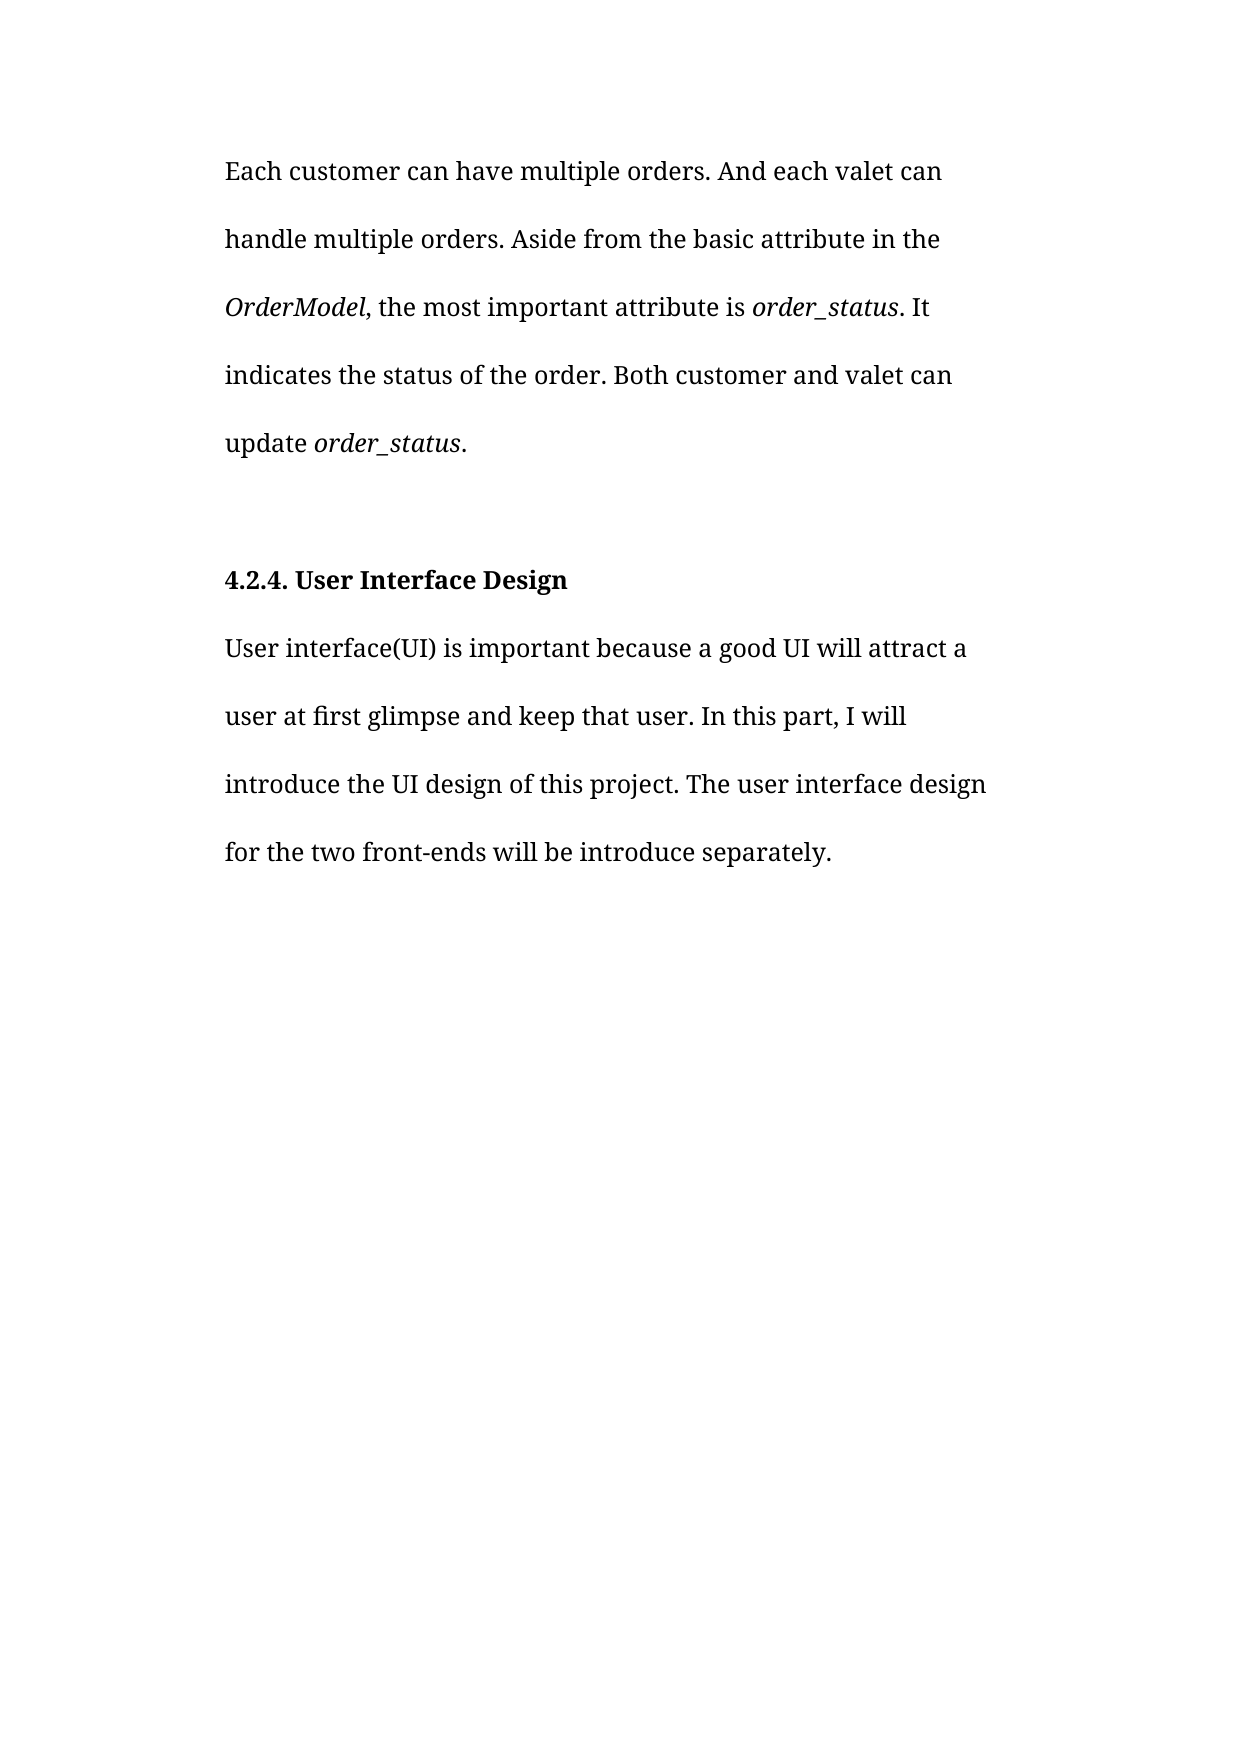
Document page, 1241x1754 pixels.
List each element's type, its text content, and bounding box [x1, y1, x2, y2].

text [224, 153, 1016, 460]
text 4.2.4. User Interface Design [224, 562, 1016, 596]
text User interface(UI) is important because a good UI will attract a user at first glimpse and keep that user. In this part, I will introduce the UI design of this project. The user interface design for the two front-ends will be introduce separately. [224, 630, 1016, 869]
